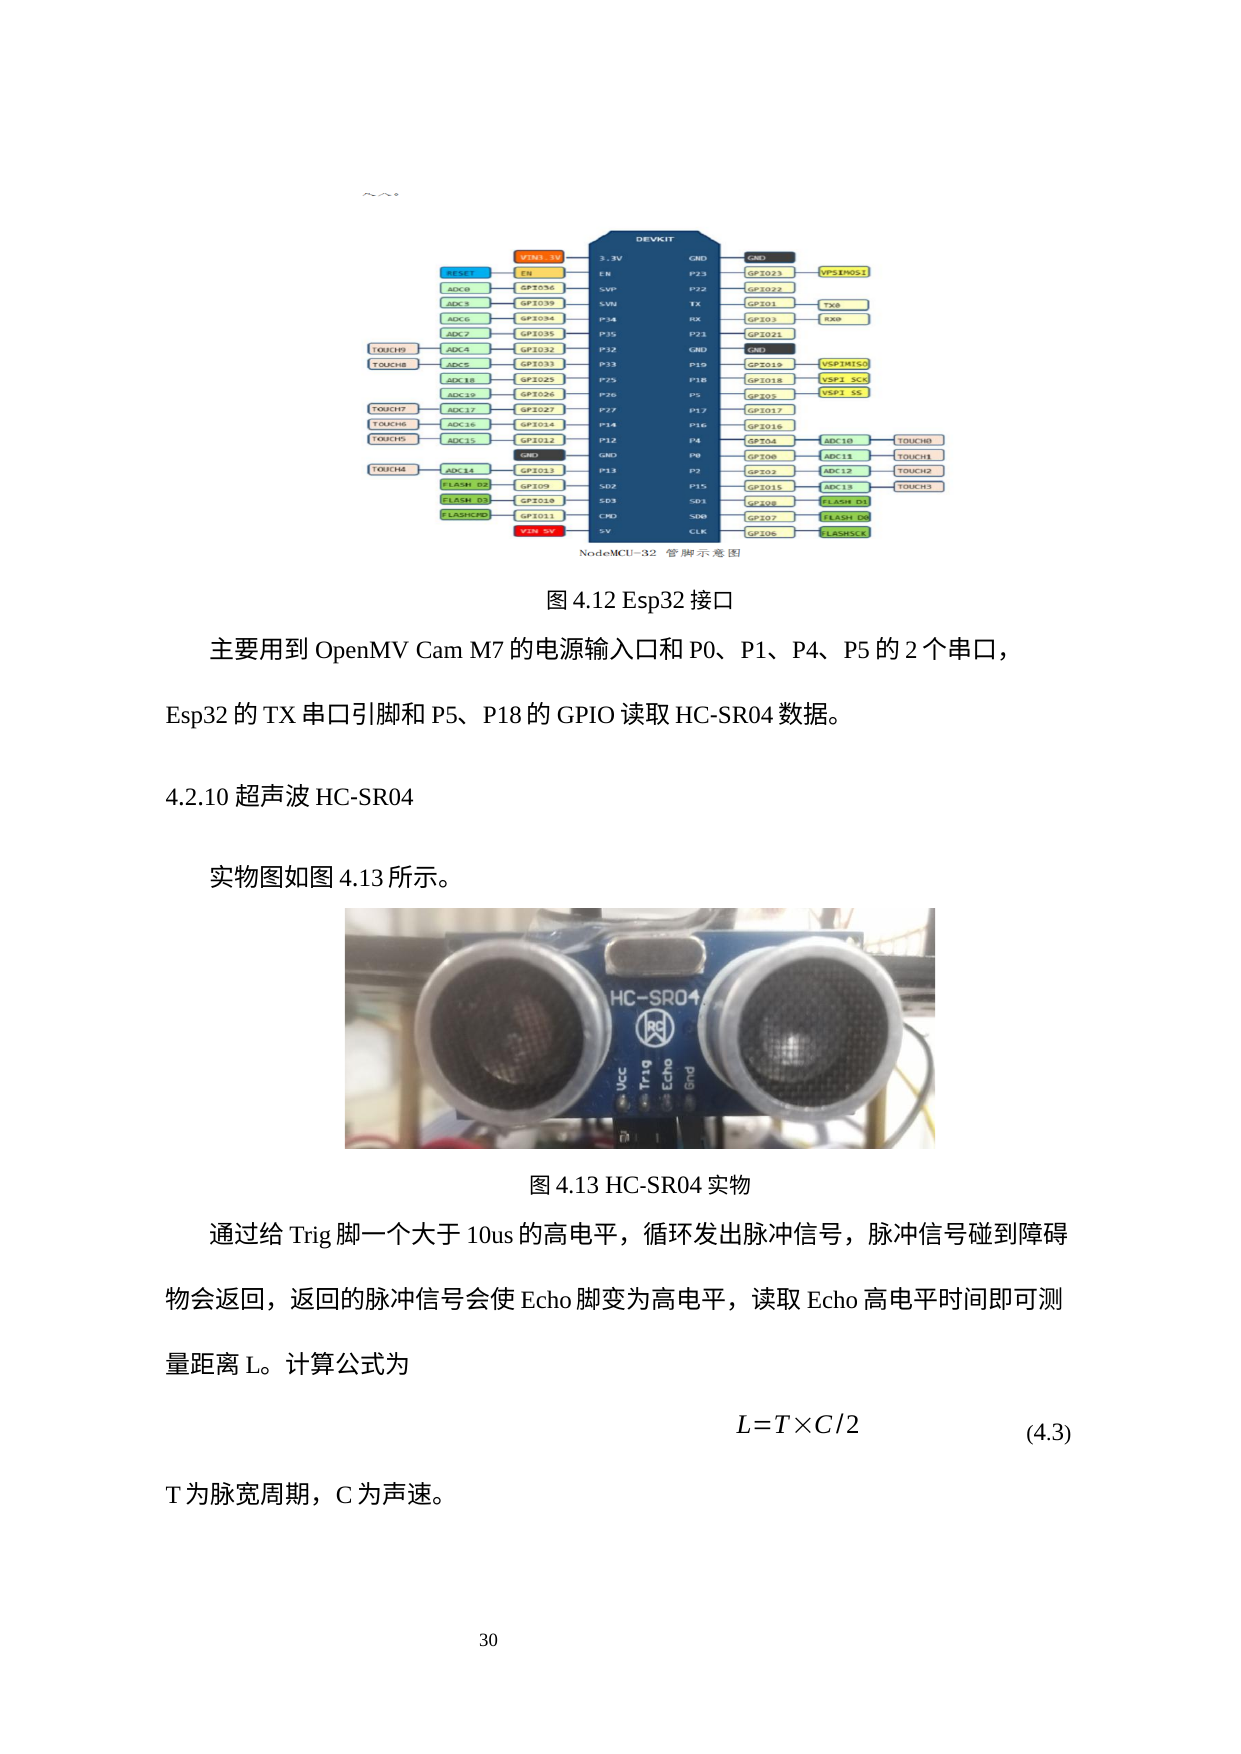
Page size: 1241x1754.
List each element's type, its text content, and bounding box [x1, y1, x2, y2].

text 图4.13 HC-SR04实物 [165, 1168, 1071, 1201]
text T为脉宽周期，C为声速。 [165, 1461, 1071, 1526]
picture [344, 908, 936, 1149]
text 通过给Trig脚一个大于10us的高电平，循环发出脉冲信号，脉冲信号碰到障碍物会返回，返回的脉冲信号会使Echo脚变为高电平，读取Echo高电平时间即可测量距离L。计算公式为 [165, 1201, 1071, 1396]
picture [289, 193, 1035, 560]
text 4.2.10 超声波HC-SR04 [165, 762, 1093, 827]
text 实物图如图4.13所示。 [165, 843, 1071, 908]
text 主要用到 OpenMV Cam M7的电源输入口和P0、P1、P4、P5的2个串口，Esp32的TX串口引脚和P5、P18的GPIO读取HC-SR04数据。 [165, 616, 1071, 746]
text 图4.12 Esp32接口 [165, 583, 1071, 616]
text (4.3) [165, 1396, 1071, 1461]
